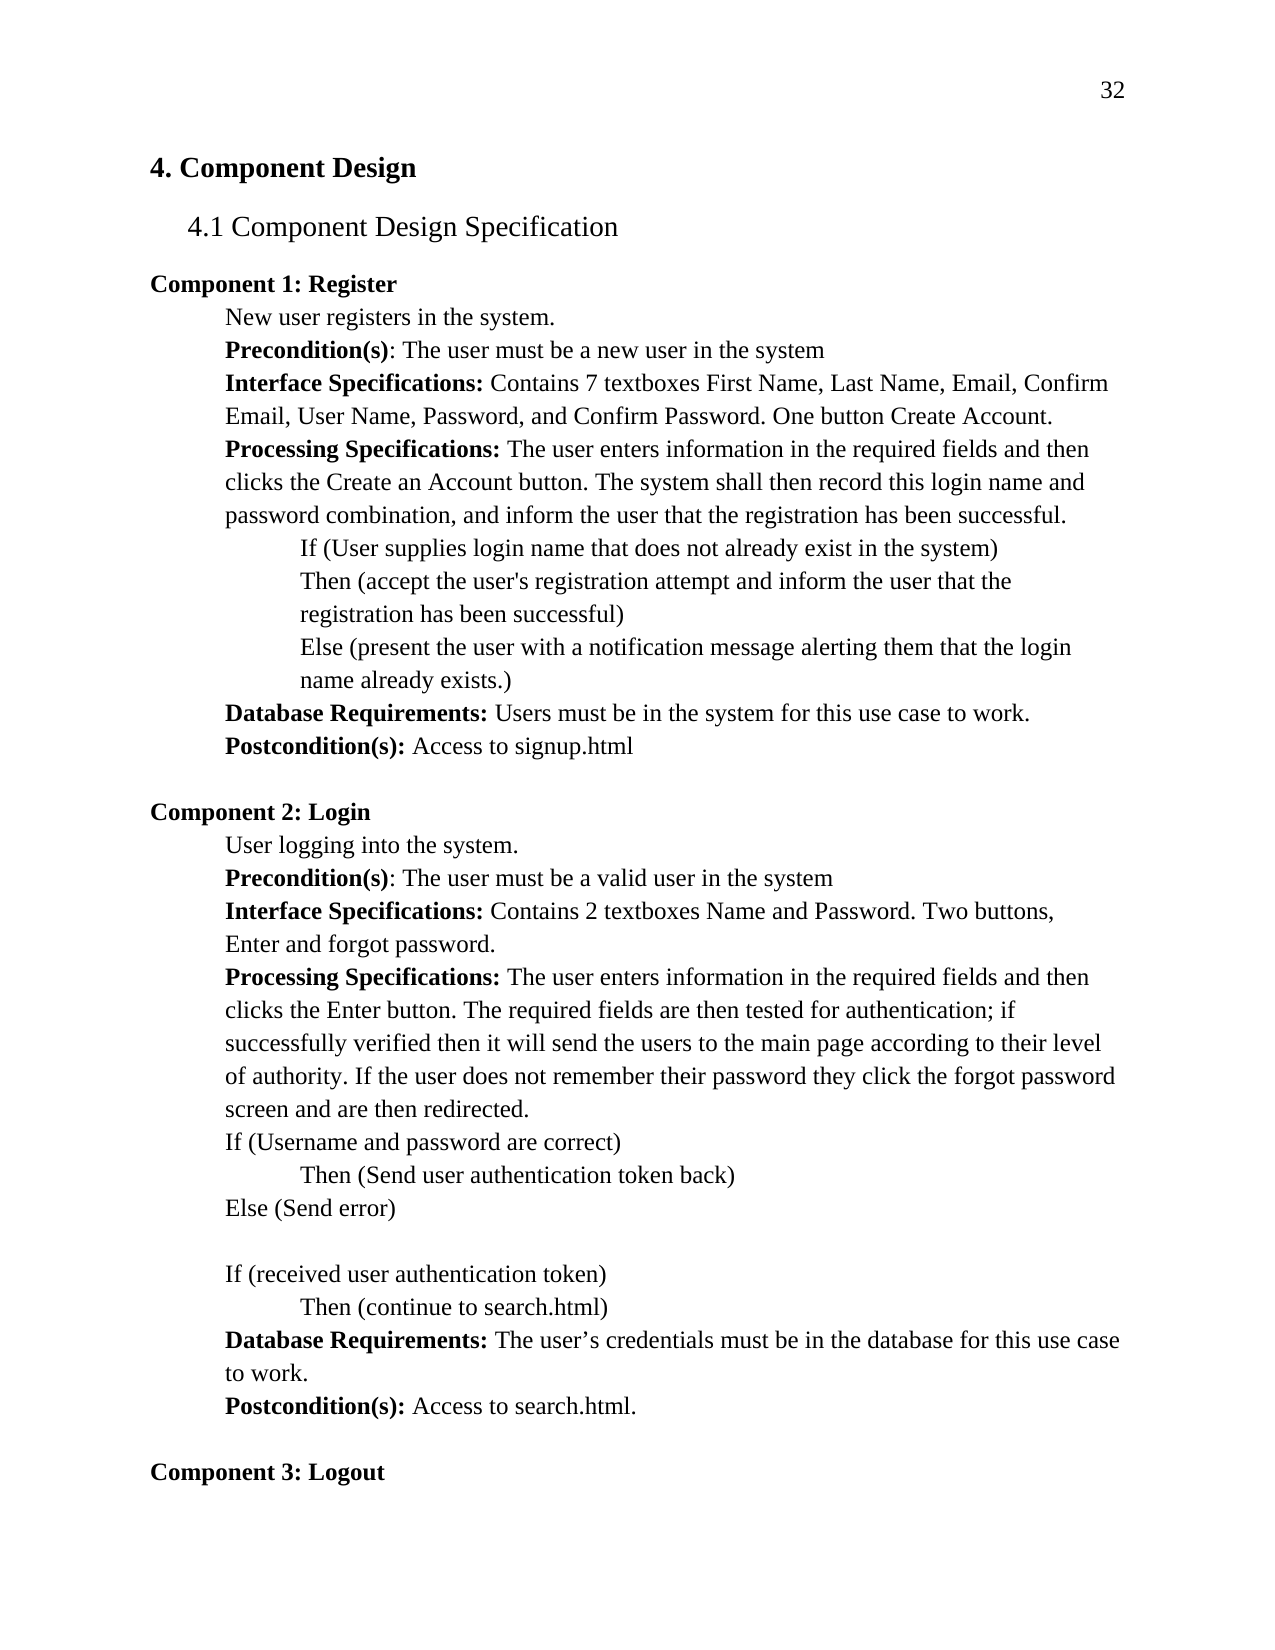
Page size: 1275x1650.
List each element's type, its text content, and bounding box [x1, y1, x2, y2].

text Interface Specifications: Contains 2 textboxes Name and Password. Two buttons, [225, 896, 1125, 925]
text If (User supplies login name that does not already exist in the system) [300, 533, 1125, 562]
text Component 1: Register [150, 269, 1125, 297]
text Else (Send error) [225, 1193, 1125, 1222]
text If (Username and password are correct) [225, 1127, 1125, 1156]
text Interface Specifications: Contains 7 textboxes First Name, Last Name, Email, Confirm Email, User Name, Password, and Confirm Password. One button Create Account. [225, 368, 1125, 429]
text Postcondition(s): Access to search.html. [225, 1391, 1125, 1420]
text Precondition(s): The user must be a new user in the system [225, 335, 1125, 363]
text Database Requirements: Users must be in the system for this use case to work. [225, 698, 1125, 727]
text Database Requirements: The user’s credentials must be in the database for this use case to work. [225, 1325, 1125, 1387]
text 4. Component Design [150, 150, 1125, 183]
text If (received user authentication token) [225, 1259, 1125, 1288]
text Then (Send user authentication token back) [225, 1160, 1125, 1189]
text Enter and forgot password. [225, 929, 1125, 958]
text New user registers in the system. [225, 302, 1125, 331]
text Component 2: Login [150, 797, 1125, 826]
text 4.1 Component Design Specification [187, 209, 1125, 243]
text Precondition(s): The user must be a valid user in the system [225, 863, 1125, 892]
text Then (accept the user's registration attempt and inform the user that the [300, 566, 1125, 595]
text User logging into the system. [225, 830, 1125, 859]
text Processing Specifications: The user enters information in the required fields and then clicks the Create an Account button. The system shall then record this login name and password combination, and inform the user that the registration has been successful. [225, 434, 1125, 529]
text Postcondition(s): Access to signup.html [225, 731, 1125, 760]
text registration has been successful) [300, 599, 1125, 628]
text Else (present the user with a notification message alerting them that the login name already exists.) [300, 632, 1125, 694]
text Component 3: Logout [150, 1457, 1125, 1486]
text Processing Specifications: The user enters information in the required fields and then clicks the Enter button. The required fields are then tested for authentication; if successfully verified then it will send the users to the main page according to their level of authority. If the user does not remember their password they click the forgot password screen and are then redirected. [225, 962, 1125, 1123]
text Then (continue to search.html) [225, 1292, 1125, 1321]
